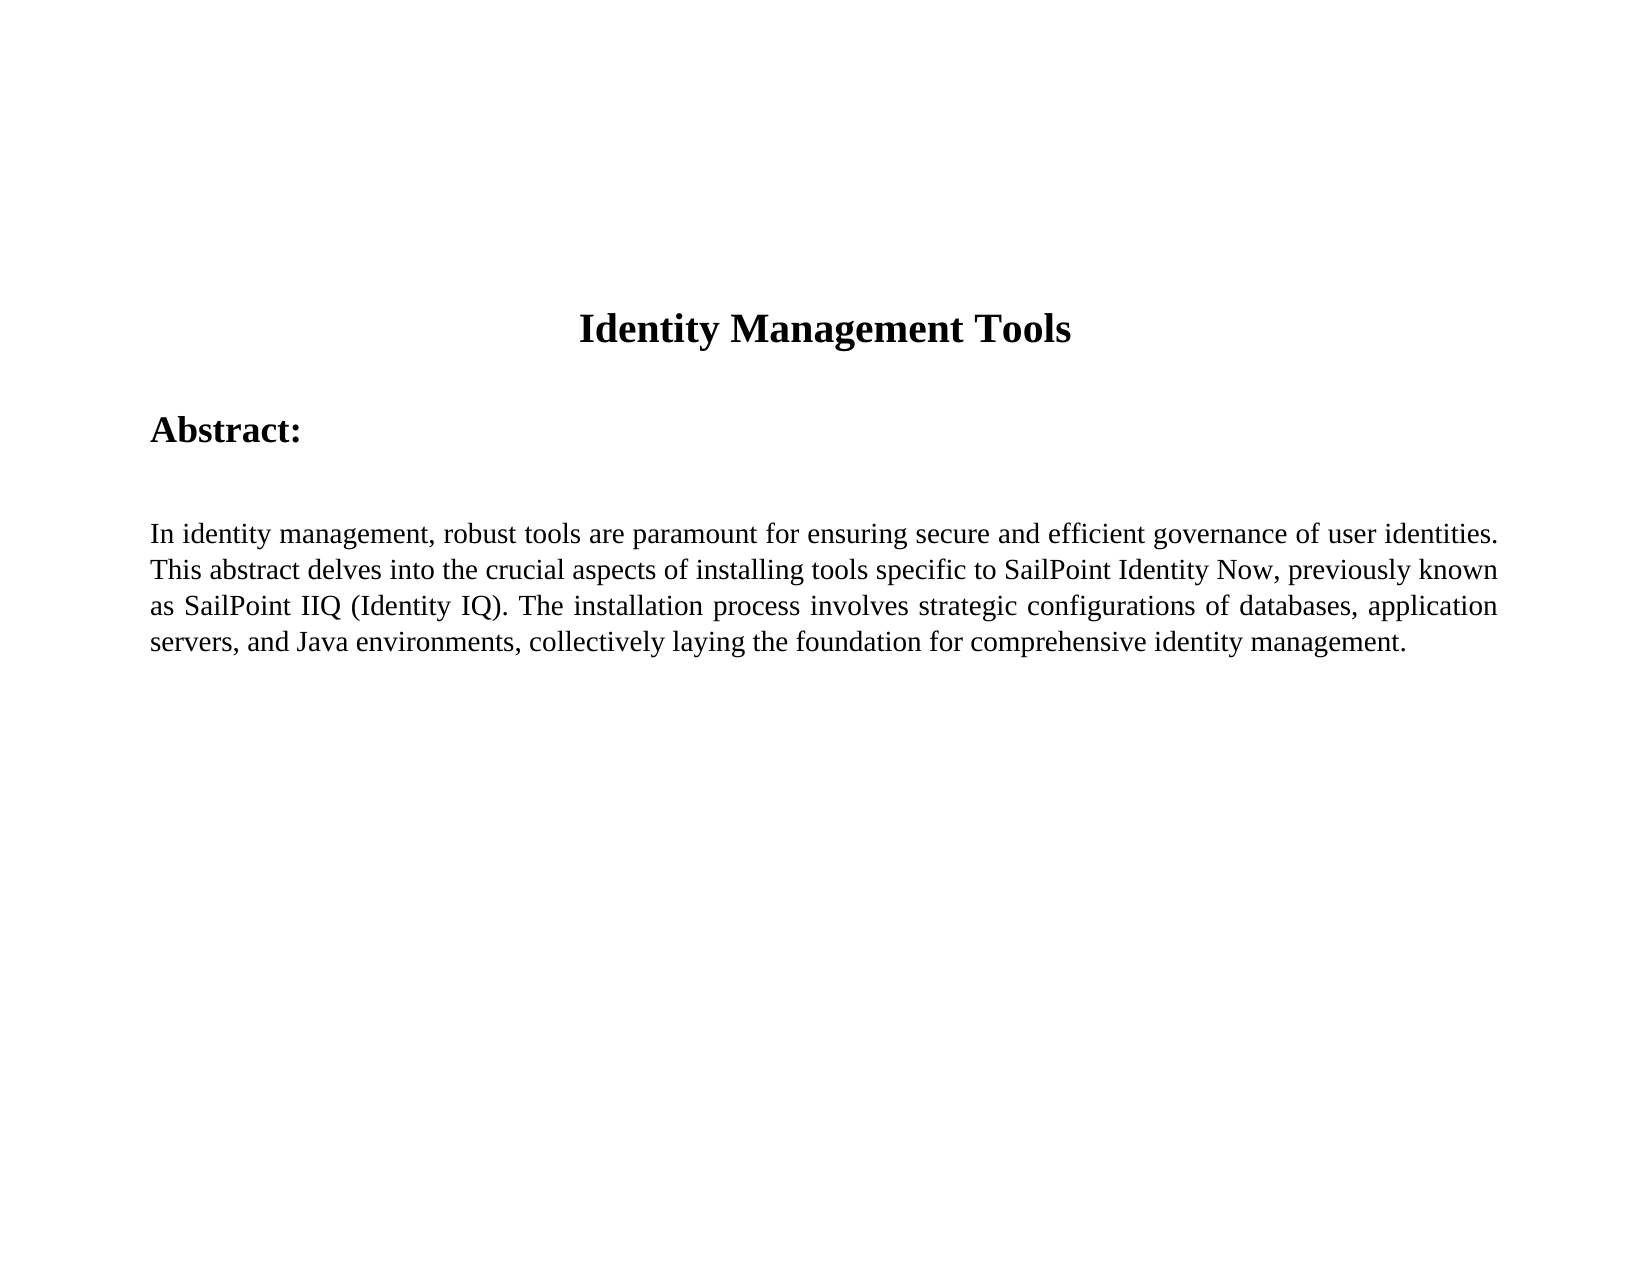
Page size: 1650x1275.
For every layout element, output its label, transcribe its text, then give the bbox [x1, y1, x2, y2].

text In identity management, robust tools are paramount for ensuring secure and efficient governance of user identities. This abstract delves into the crucial aspects of installing tools specific to SailPoint Identity Now, previously known as SailPoint IIQ (Identity IQ). The installation process involves strategic configurations of databases, application servers, and Java environments, collectively laying the foundation for comprehensive identity management. [150, 516, 1500, 658]
subtitle Abstract: [150, 408, 1500, 451]
subtitle Identity Management Tools [150, 303, 1500, 351]
